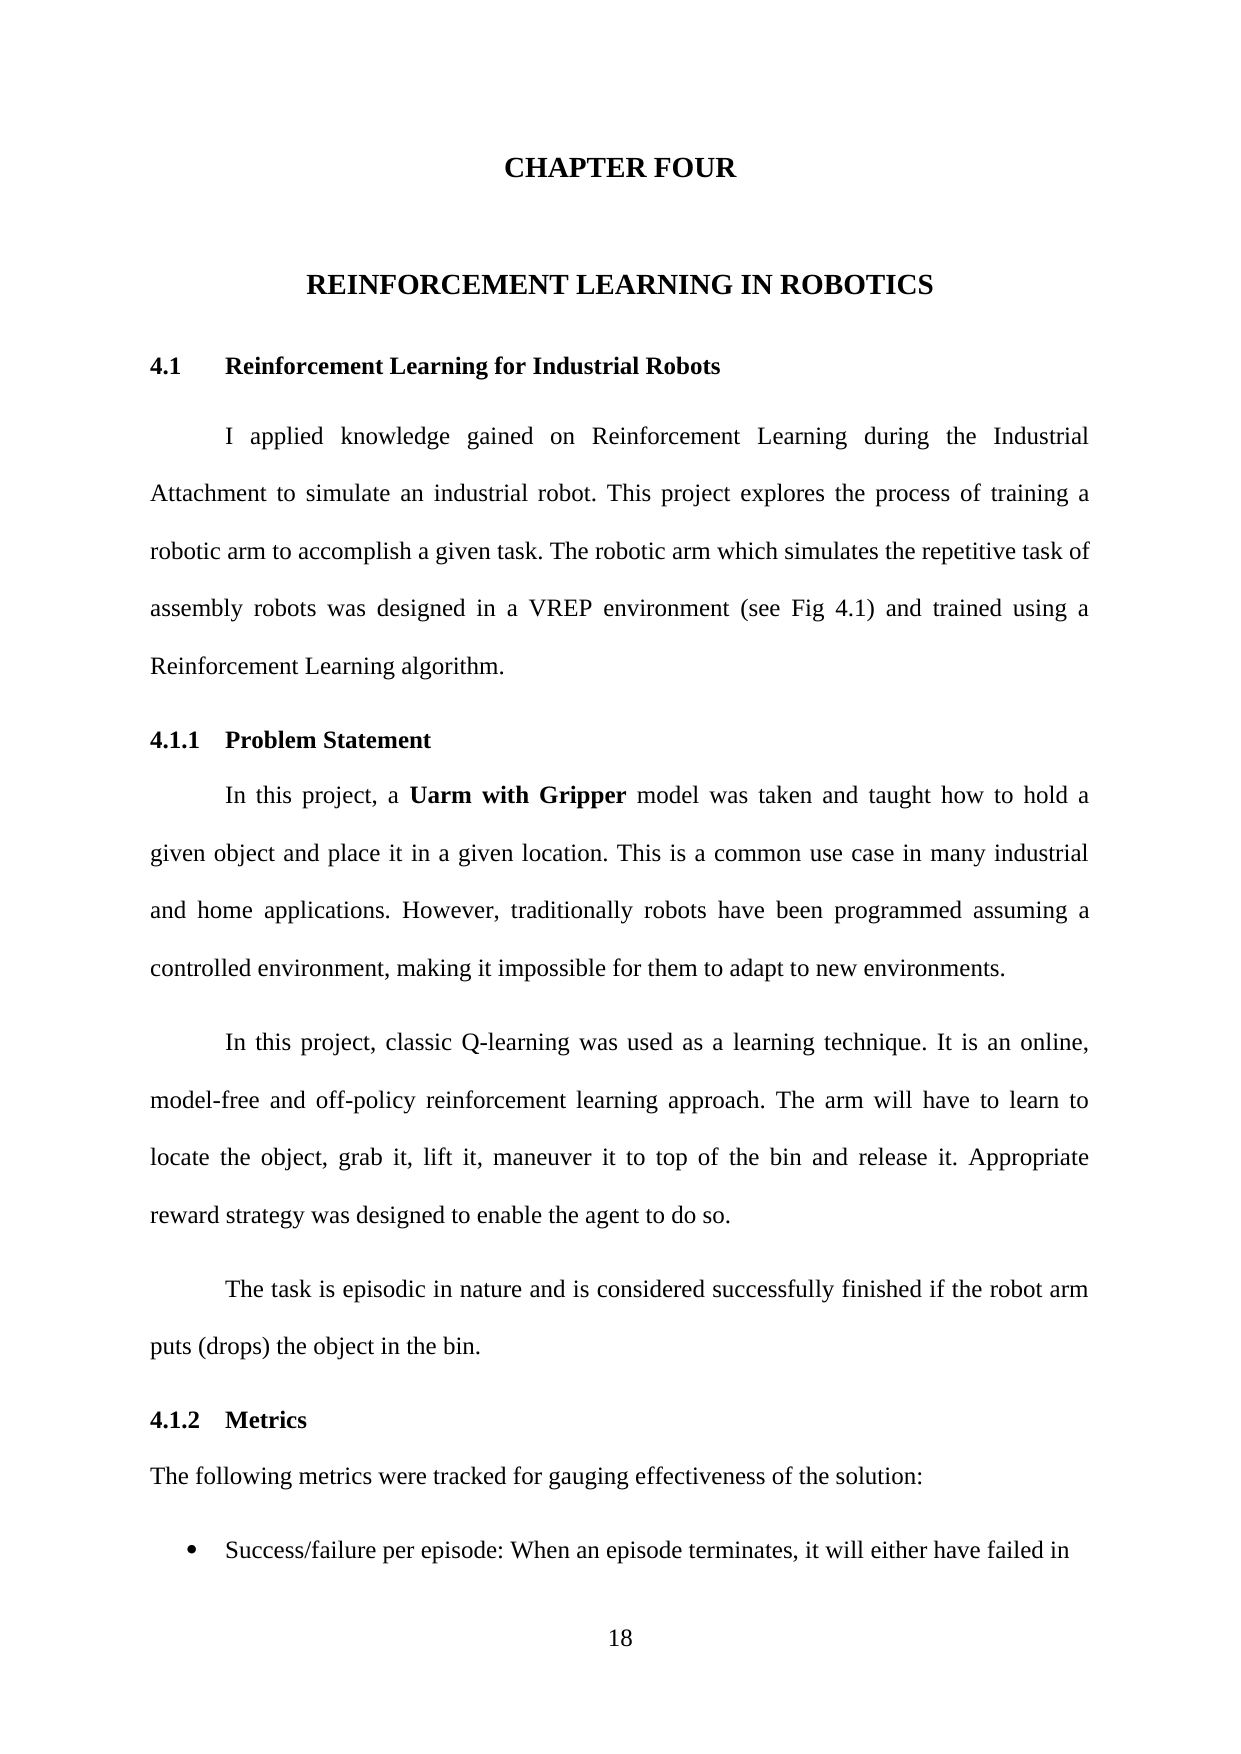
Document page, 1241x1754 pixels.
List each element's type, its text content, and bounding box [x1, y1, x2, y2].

text The task is episodic in nature and is considered successfully finished if the robot arm puts (drops) the object in the bin. [150, 1274, 1090, 1360]
text In this project, classic Q-learning was used as a learning technique. It is an online, model-free and off-policy reinforcement learning approach. The arm will have to learn to locate the object, grab it, lift it, maneuver it to top of the bin and release it. Appropriate reward strategy was designed to enable the agent to do so. [150, 1027, 1090, 1228]
subtitle 4.1.1 Problem Statement [150, 725, 1090, 754]
subtitle 4.1.2 Metrics [150, 1406, 1090, 1434]
subtitle 4.1 Reinforcement Learning for Industrial Robots [150, 351, 1090, 379]
text The following metrics were tracked for gauging effectiveness of the solution: [150, 1461, 1090, 1490]
text In this project, a Uarm with Gripper model was taken and taught how to hold a given object and place it in a given location. This is a common use case in many industrial and home applications. However, traditionally robots have been programmed assuming a controlled environment, making it impossible for them to adapt to new environments. [150, 781, 1090, 982]
subtitle CHAPTER FOUR [150, 150, 1090, 183]
text I applied knowledge gained on Reinforcement Learning during the Industrial Attachment to simulate an industrial robot. This project explores the process of training a robotic arm to accomplish a given task. The robotic arm which simulates the repetitive task of assembly robots was designed in a VREP environment (see Fig 4.1) and trained using a Reinforcement Learning algorithm. [150, 421, 1090, 679]
list Success/failure per episode: When an episode terminates, it will either have failed in [187, 1535, 1090, 1564]
subtitle REINFORCEMENT LEARNING IN ROBOTICS [150, 267, 1090, 301]
